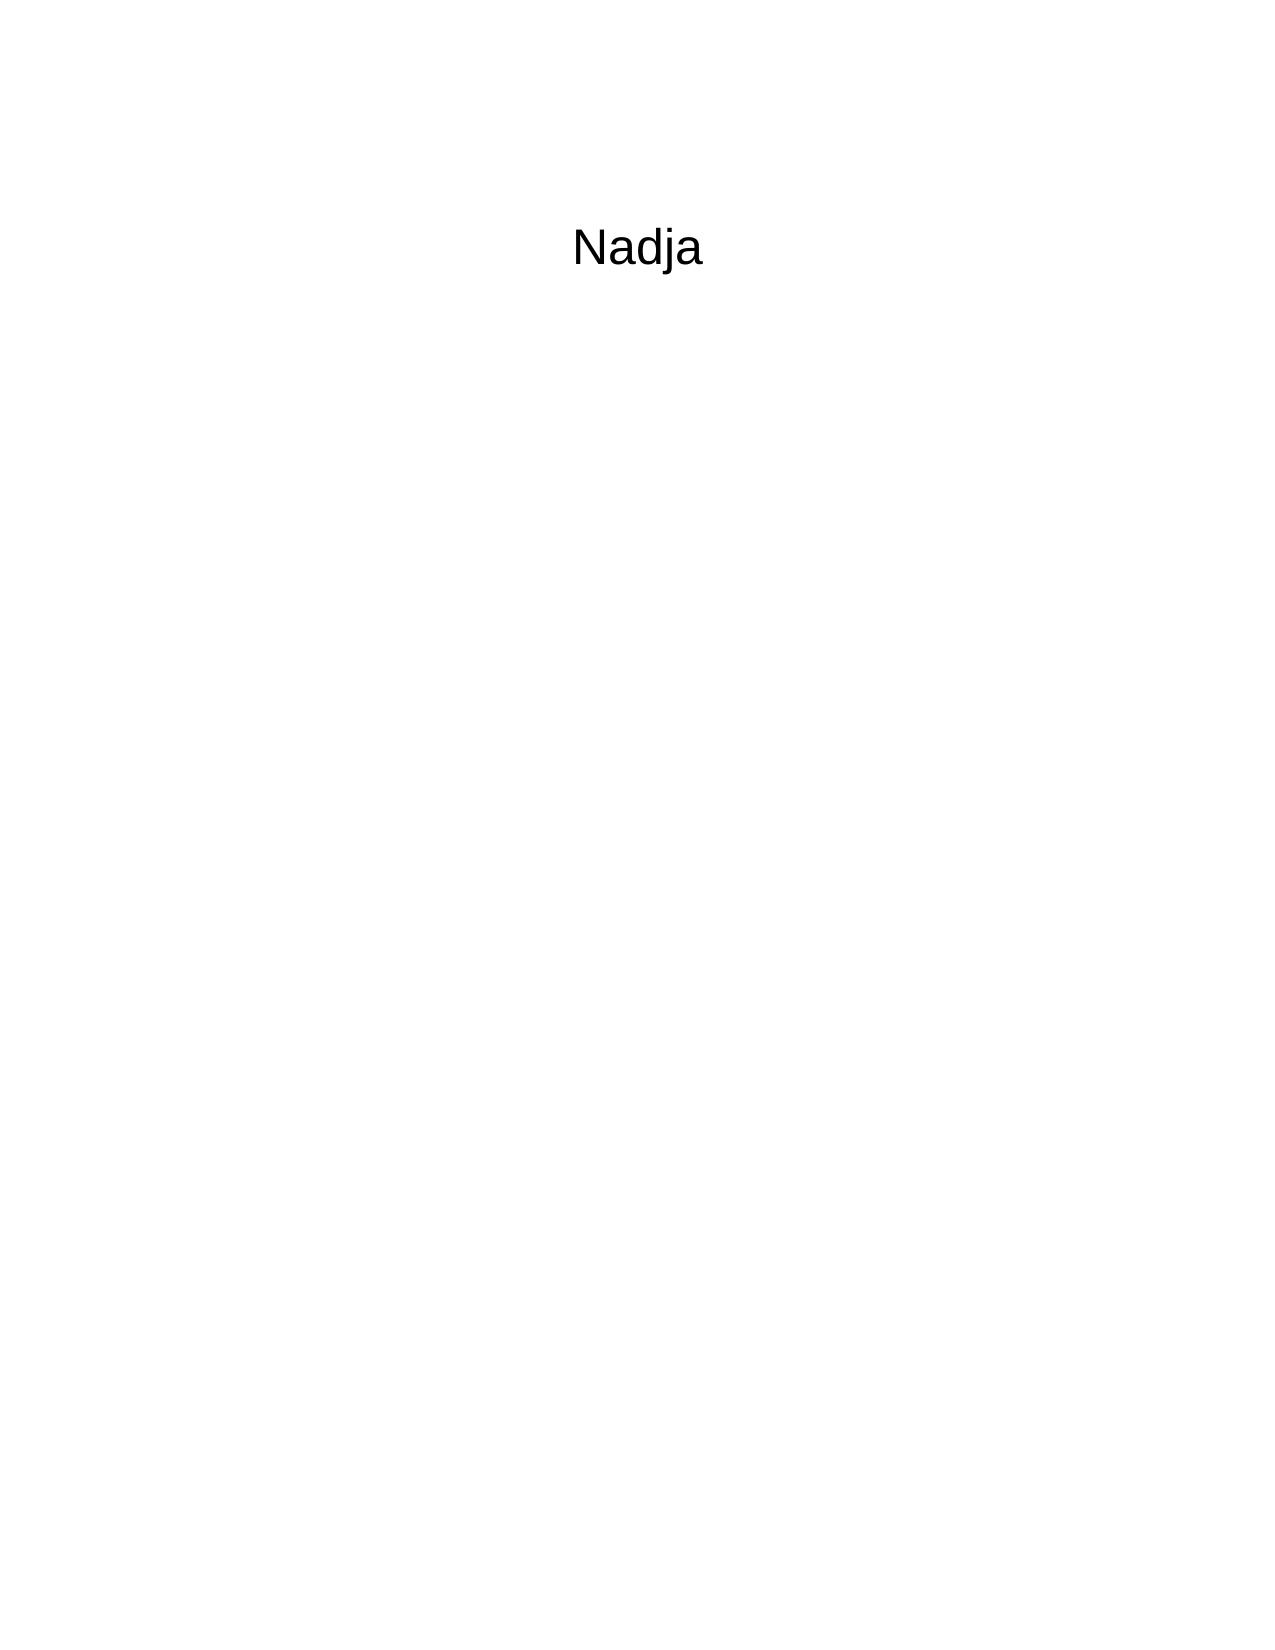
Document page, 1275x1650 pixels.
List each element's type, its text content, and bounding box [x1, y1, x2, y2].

text Nadja [150, 215, 1125, 275]
